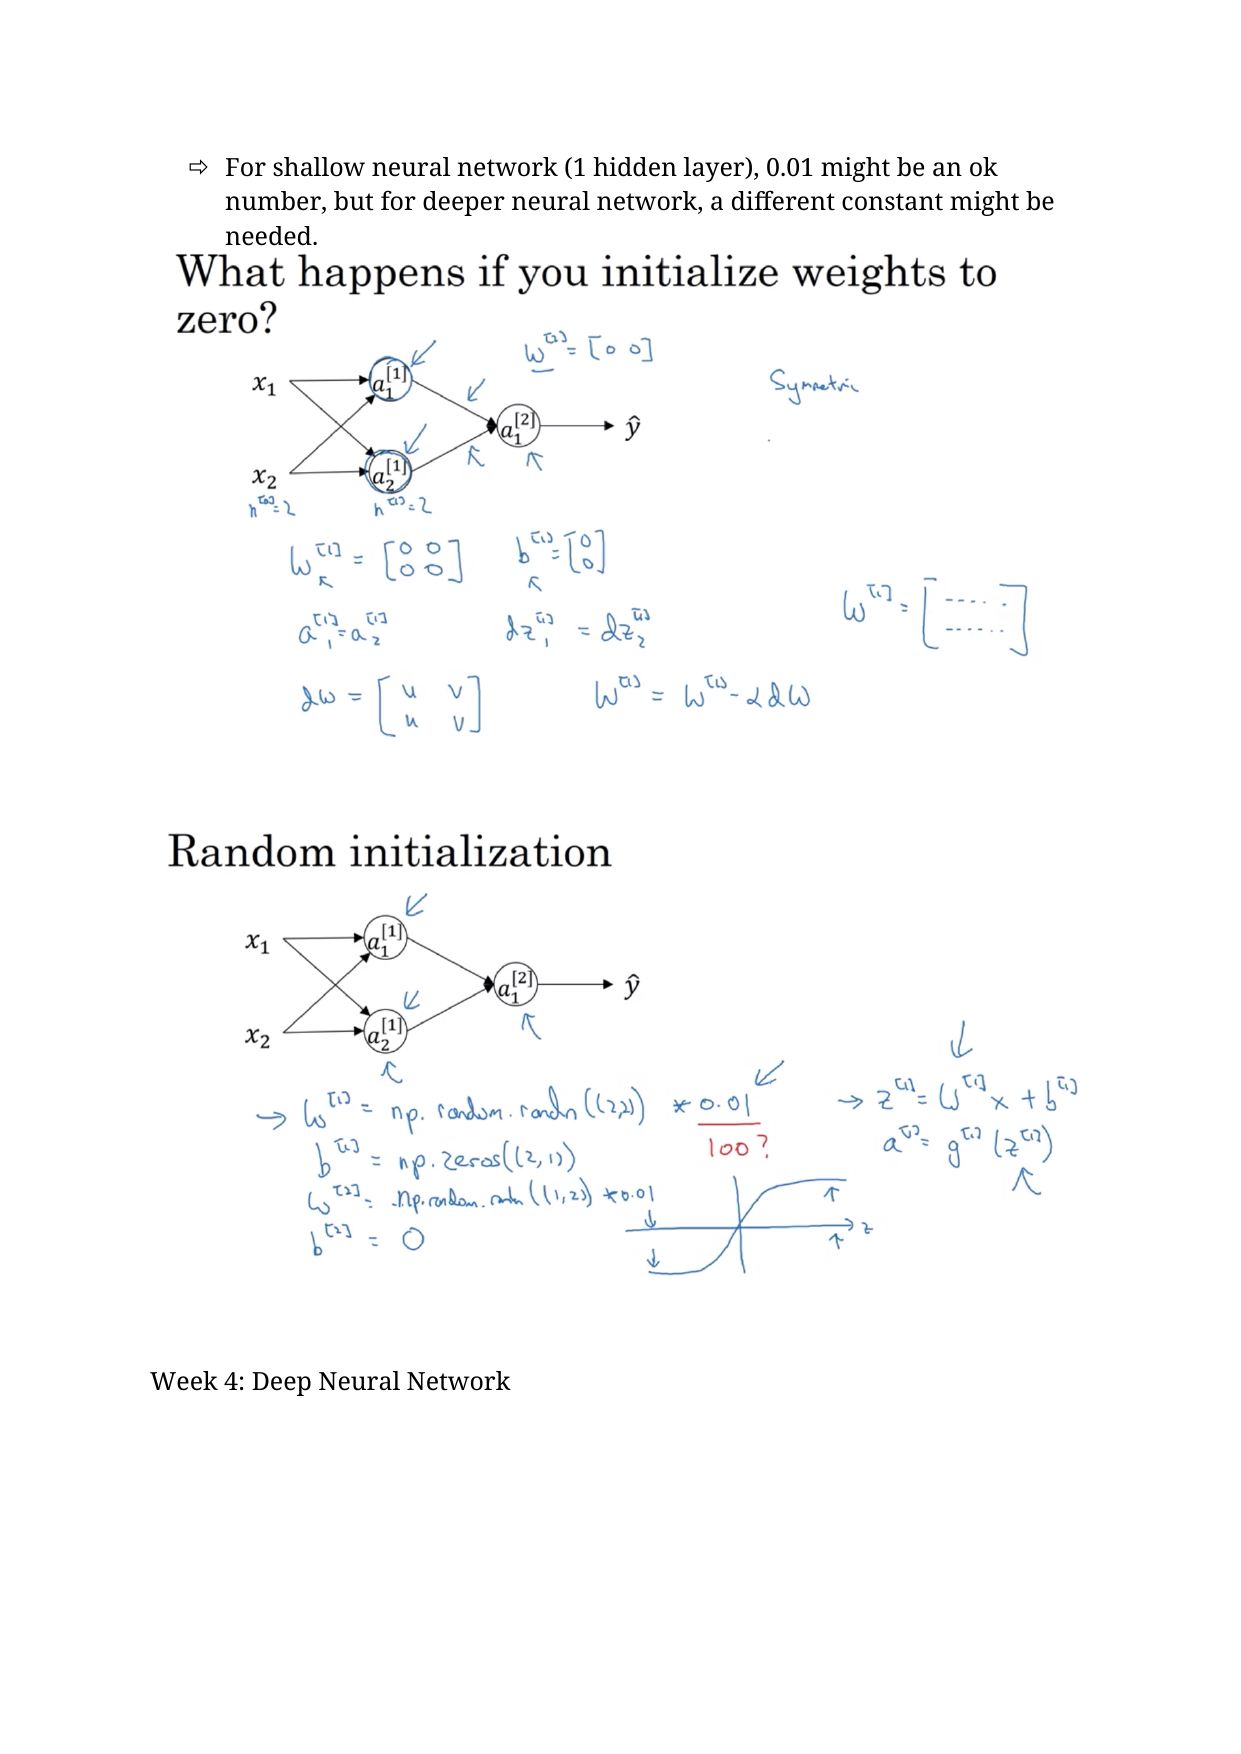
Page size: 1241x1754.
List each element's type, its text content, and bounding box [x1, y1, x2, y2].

picture [150, 252, 1090, 750]
picture [150, 817, 1090, 1296]
list For shallow neural network (1 hidden layer), 0.01 might be an ok number, but for deeper neural network, a different constant might be needed. [187, 150, 1090, 252]
text Week 4: Deep Neural Network [150, 1363, 1090, 1397]
